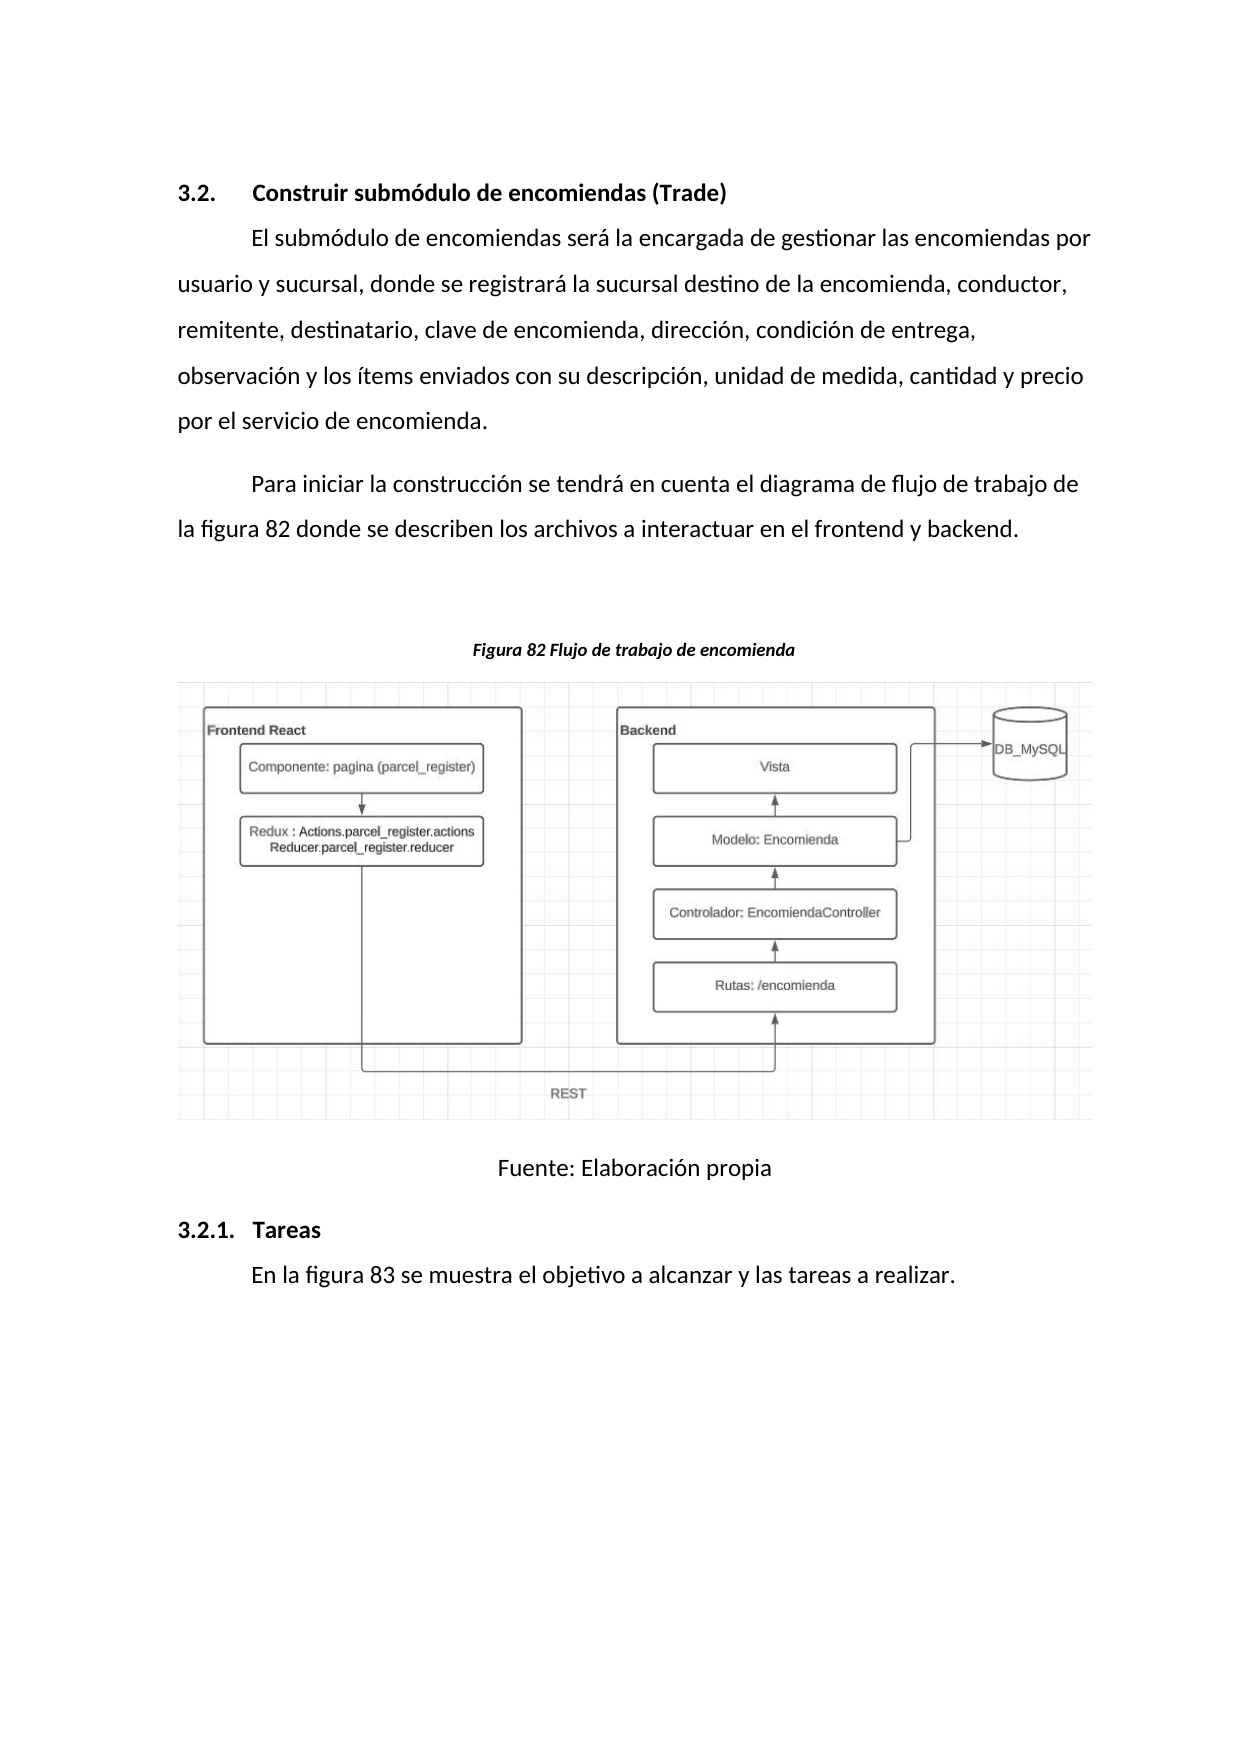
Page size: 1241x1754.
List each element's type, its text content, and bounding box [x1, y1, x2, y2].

text Para iniciar la construcción se tendrá en cuenta el diagrama de flujo de trabajo de la figura 82 donde se describen los archivos a interactuar en el frontend y backend. [177, 468, 1092, 544]
text El submódulo de encomiendas será la encargada de gestionar las encomiendas por usuario y sucursal, donde se registrará la sucursal destino de la encomienda, conductor, remitente, destinatario, clave de encomienda, dirección, condición de entrega, observación y los ítems enviados con su descripción, unidad de medida, cantidad y precio por el servicio de encomienda. [177, 223, 1092, 436]
subtitle Construir submódulo de encomiendas (Trade) [177, 177, 1082, 208]
subtitle Tareas [177, 1214, 1082, 1245]
picture [177, 682, 1093, 1120]
text Figura 82 Flujo de trabajo de encomienda [177, 638, 1092, 661]
text Fuente: Elaboración propia [177, 1152, 1092, 1182]
text En la figura 83 se muestra el objetivo a alcanzar y las tareas a realizar. [177, 1259, 1092, 1290]
